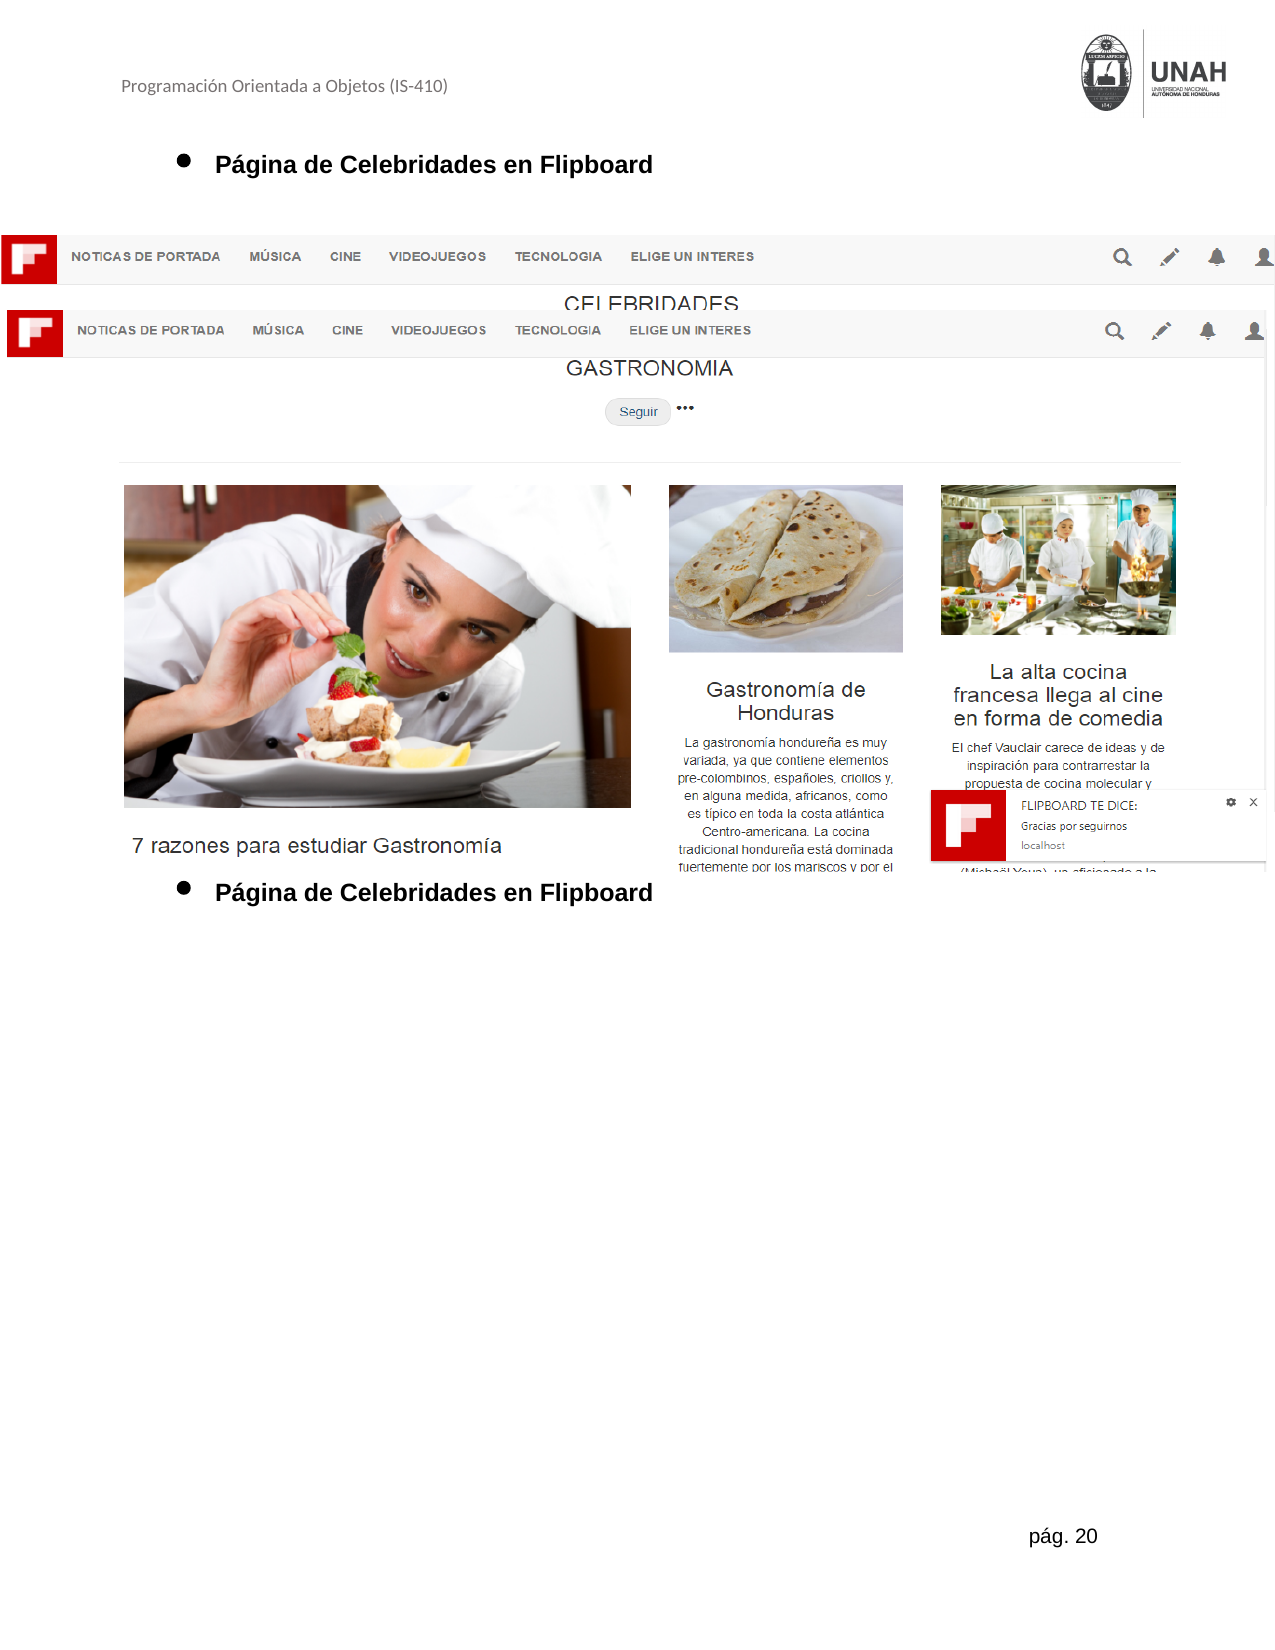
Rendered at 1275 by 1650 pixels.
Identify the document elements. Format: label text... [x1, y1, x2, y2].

picture [1, 235, 1275, 872]
list Página de Celebridades en Flipboard [177, 148, 1098, 182]
list Página de Celebridades en Flipboard [177, 872, 1098, 909]
picture [1081, 25, 1226, 118]
